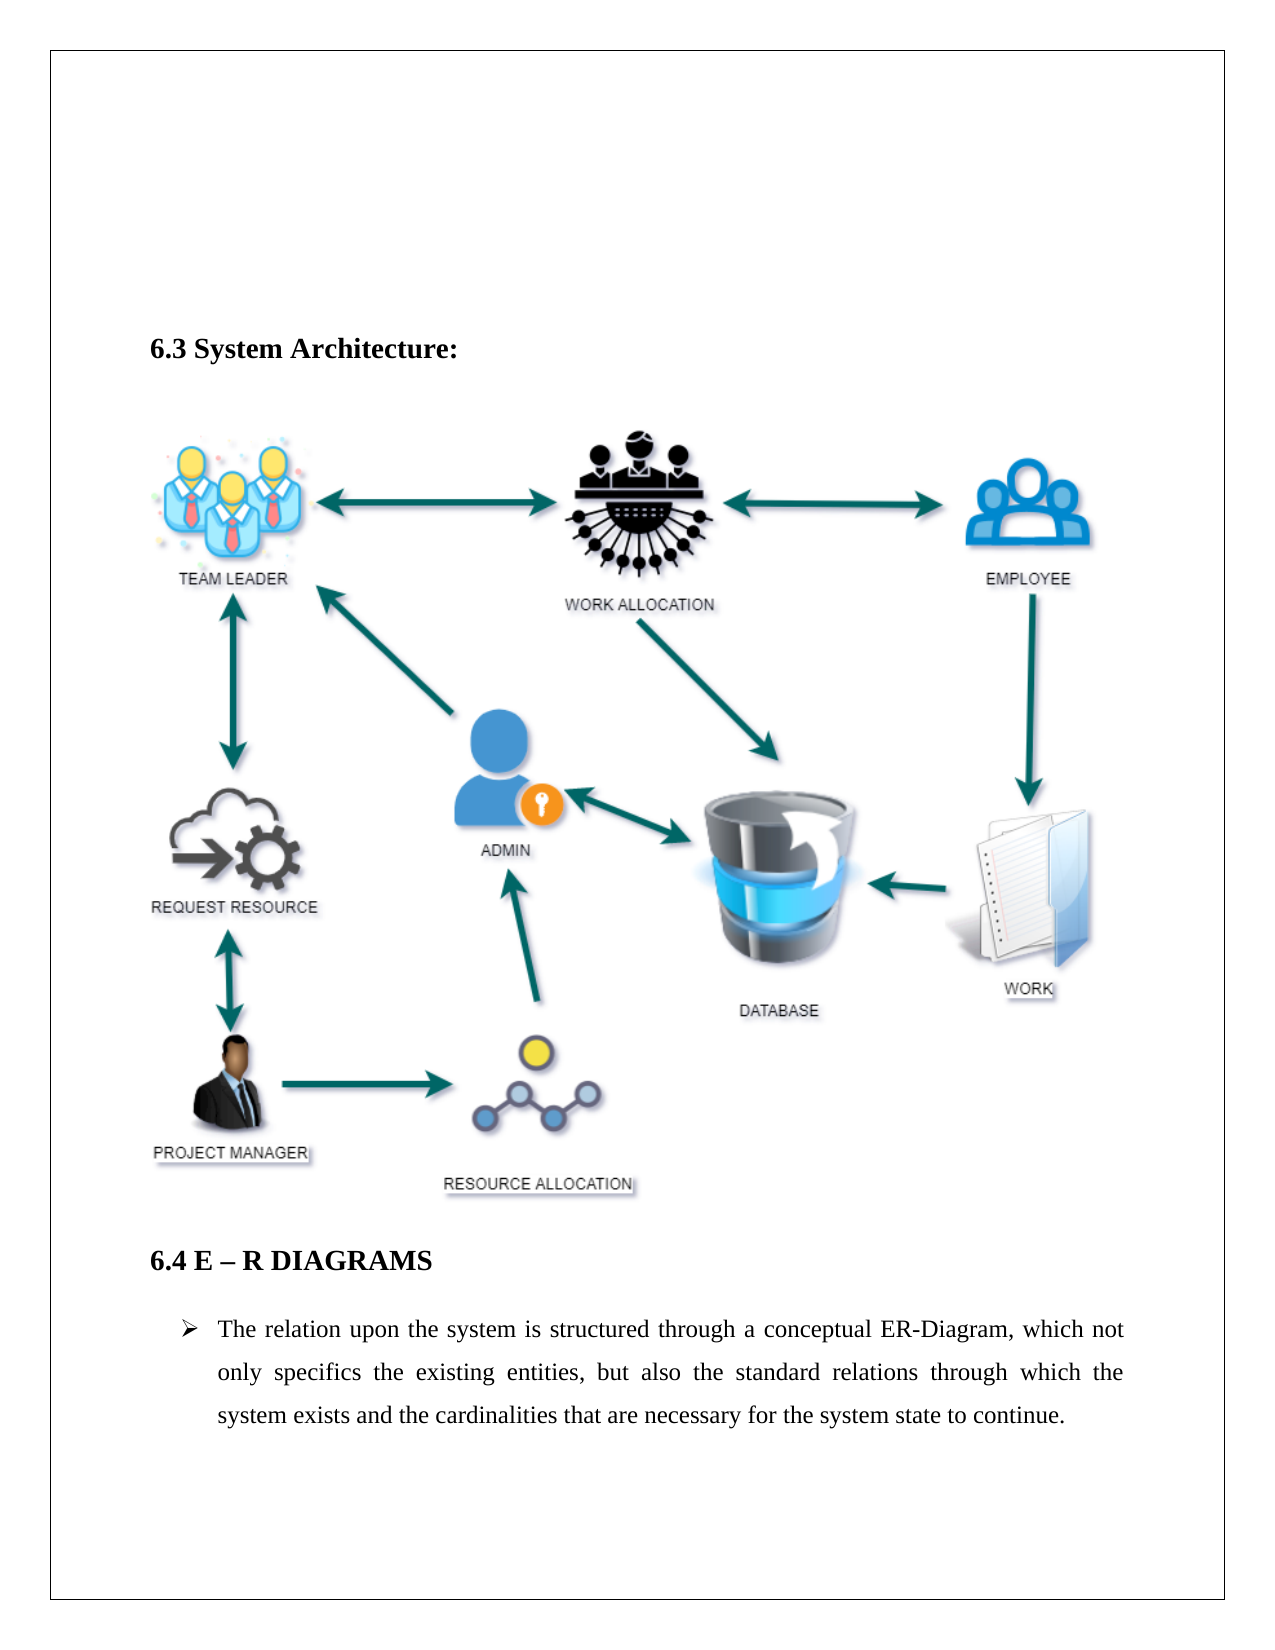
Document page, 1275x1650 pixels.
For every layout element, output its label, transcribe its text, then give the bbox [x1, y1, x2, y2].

text 6.3 System Architecture: [150, 331, 1125, 364]
picture [150, 402, 1125, 1209]
list The relation upon the system is structured through a conceptual ER-Diagram, which not only specifics the existing entities, but also the standard relations through which the system exists and the cardinalities that are necessary for the system state to continue. [180, 1314, 1125, 1429]
text 6.4 E – R DIAGRAMS [150, 1243, 1125, 1276]
